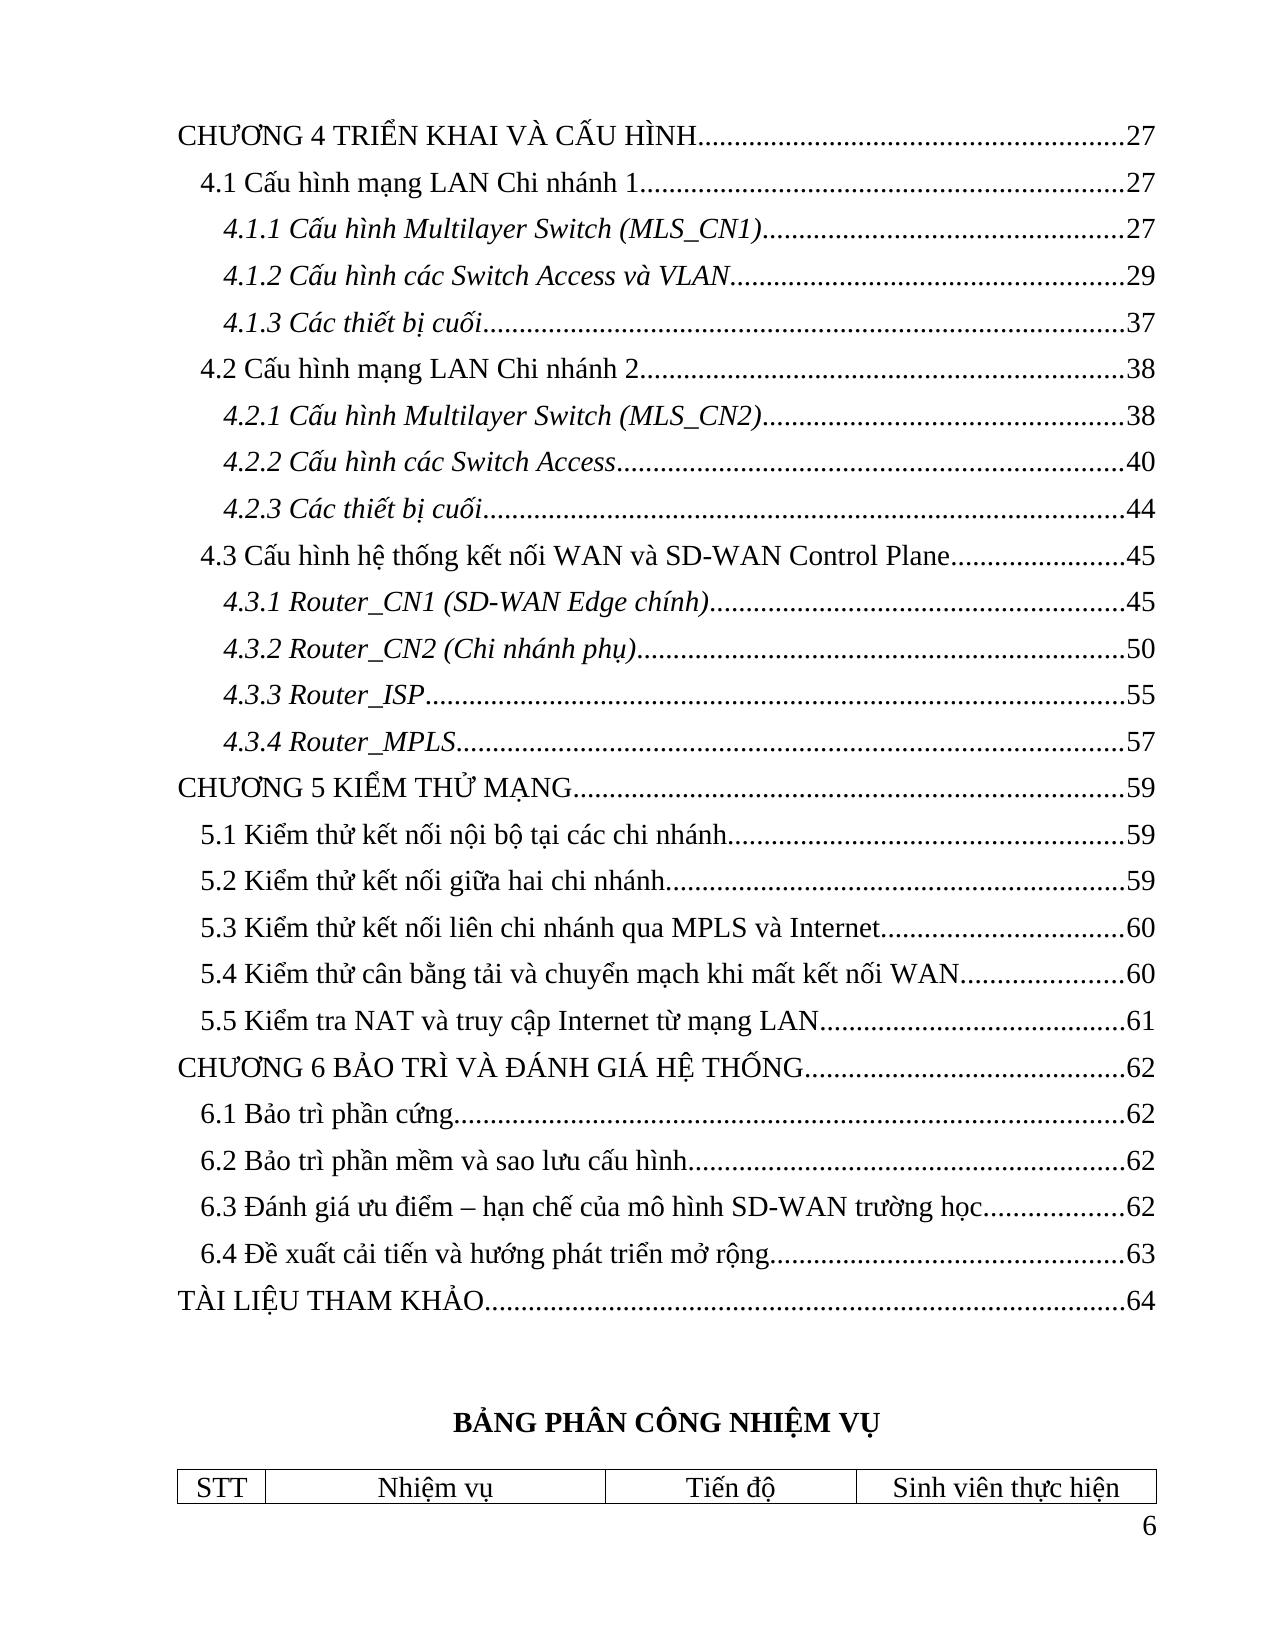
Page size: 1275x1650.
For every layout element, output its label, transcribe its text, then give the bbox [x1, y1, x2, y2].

table_header Sinh viên thực hiện [857, 1470, 1156, 1503]
table_header Tiến độ [606, 1470, 856, 1503]
table_header Nhiệm vụ [266, 1470, 605, 1503]
table_header STT [178, 1470, 265, 1503]
subtitle BẢNG PHÂN CÔNG NHIỆM VỤ [177, 1405, 1156, 1439]
